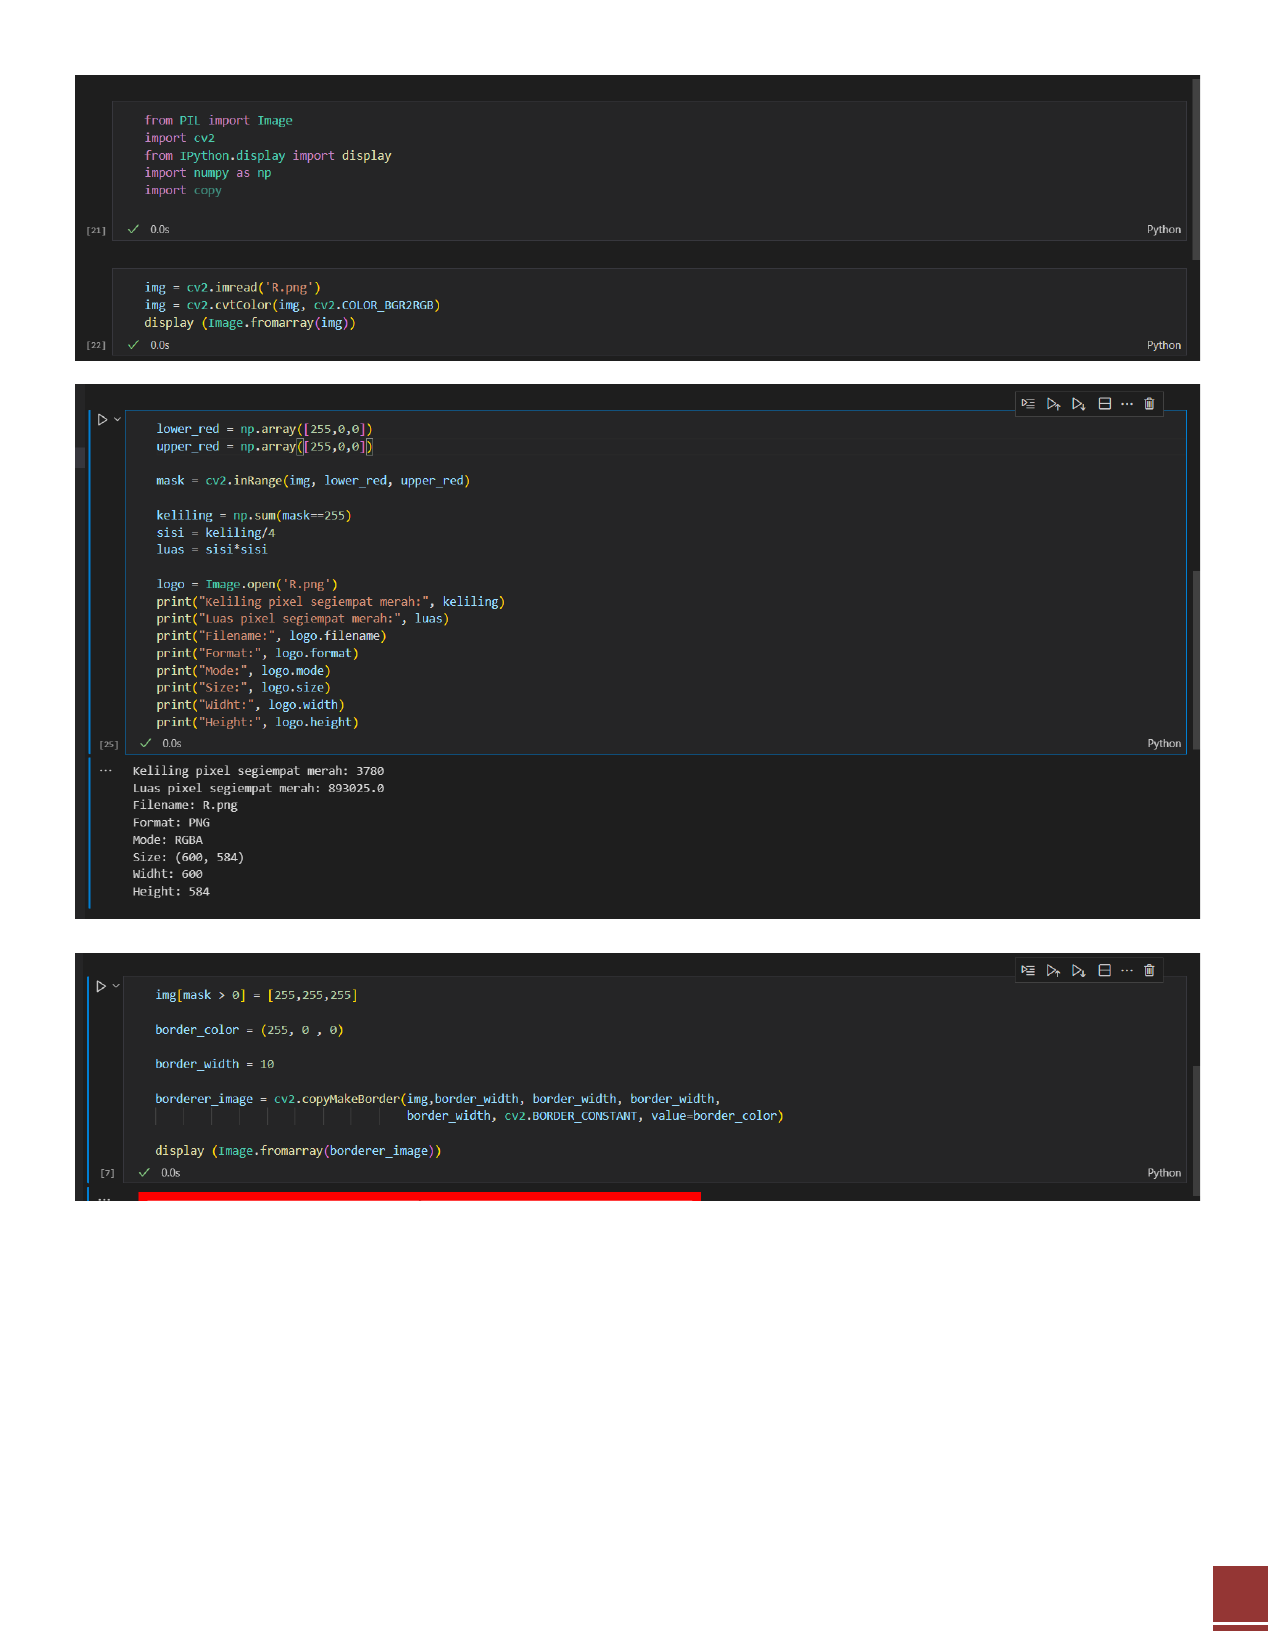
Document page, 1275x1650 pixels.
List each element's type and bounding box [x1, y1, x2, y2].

picture [75, 384, 1200, 919]
picture [75, 953, 1200, 1201]
picture [75, 75, 1200, 361]
